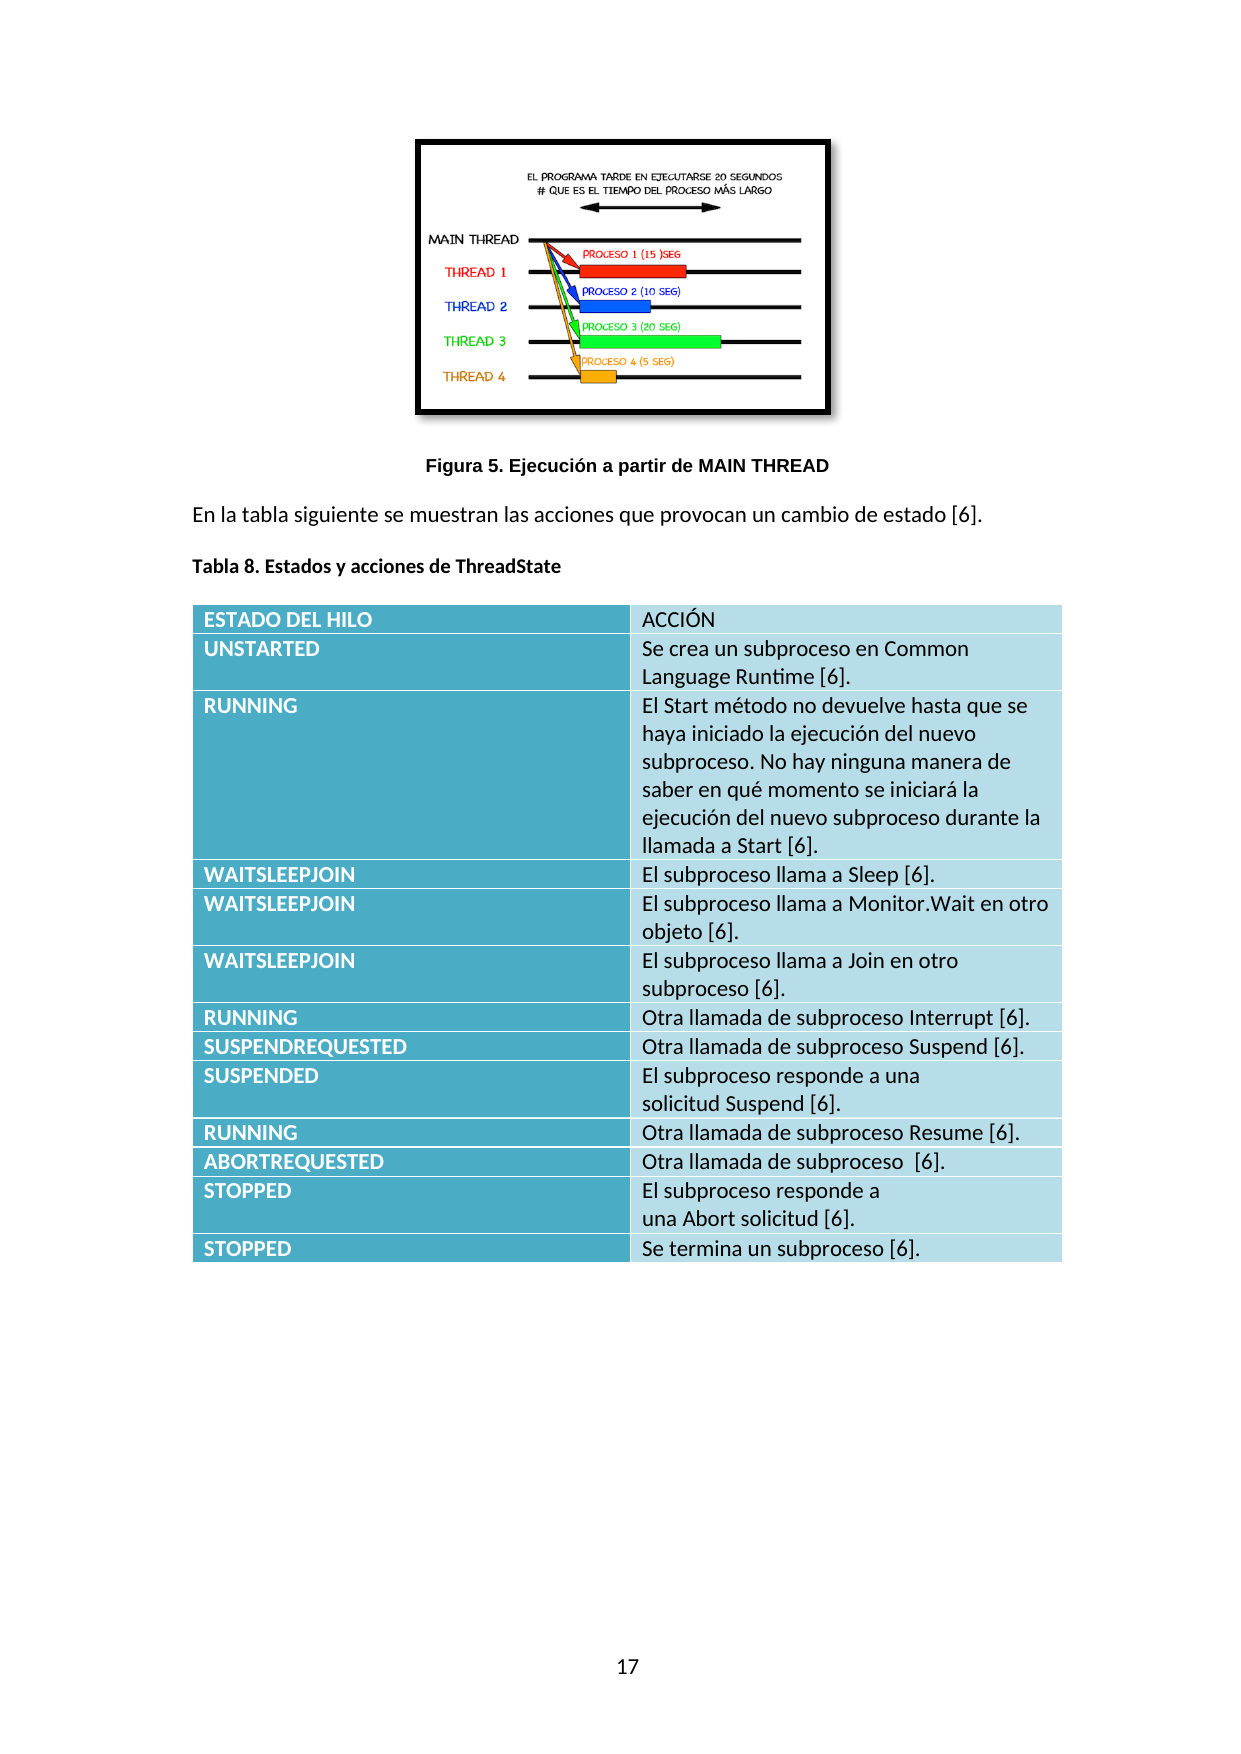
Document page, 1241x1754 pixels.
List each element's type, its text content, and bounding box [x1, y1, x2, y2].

text Figura 5. Ejecución a partir de MAIN THREAD [192, 455, 1063, 477]
table_cell El subproceso responde a una solicitud Suspend [6]. [631, 1061, 1062, 1117]
table_cell Se crea un subproceso en Common Language Runtime [6]. [631, 634, 1062, 690]
table_cell RUNNING [193, 691, 630, 859]
table_cell El Start método no devuelve hasta que se haya iniciado la ejecución del nuevo subproceso. No hay ninguna manera de saber en qué momento se iniciará la ejecución del nuevo subproceso durante la llamada a Start [6]. [631, 691, 1062, 859]
table_cell El subproceso llama a Join en otro subproceso [6]. [631, 946, 1062, 1002]
table_cell WAITSLEEPJOIN [193, 946, 630, 1002]
table_cell SUSPENDED [193, 1061, 630, 1117]
table_cell UNSTARTED [193, 634, 630, 690]
table_header ESTADO DEL HILO [193, 605, 630, 633]
table_cell STOPPED [193, 1177, 630, 1233]
table_cell WAITSLEEPJOIN [193, 889, 630, 945]
table_cell RUNNING [193, 1119, 630, 1146]
table_cell STOPPED [193, 1234, 630, 1262]
table_cell Se termina un subproceso [6]. [631, 1234, 1062, 1262]
table_cell Otra llamada de subproceso [6]. [631, 1148, 1062, 1176]
text Tabla 8. Estados y acciones de ThreadState [192, 554, 1063, 579]
table_cell El subproceso responde a una Abort solicitud [6]. [631, 1177, 1062, 1233]
table_header ACCIÓN [631, 605, 1062, 633]
table_cell RUNNING [193, 1003, 630, 1031]
table_cell SUSPENDREQUESTED [193, 1032, 630, 1060]
table_cell El subproceso llama a Monitor.Wait en otro objeto [6]. [631, 889, 1062, 945]
text En la tabla siguiente se muestran las acciones que provocan un cambio de estado [6]. [192, 501, 1063, 529]
table_cell WAITSLEEPJOIN [193, 860, 630, 888]
table_cell Otra llamada de subproceso Interrupt [6]. [631, 1003, 1062, 1031]
table_cell Otra llamada de subproceso Suspend [6]. [631, 1032, 1062, 1060]
table_cell Otra llamada de subproceso Resume [6]. [631, 1119, 1062, 1146]
picture [421, 145, 825, 409]
table_cell El subproceso llama a Sleep [6]. [631, 860, 1062, 888]
table_cell ABORTREQUESTED [193, 1148, 630, 1176]
